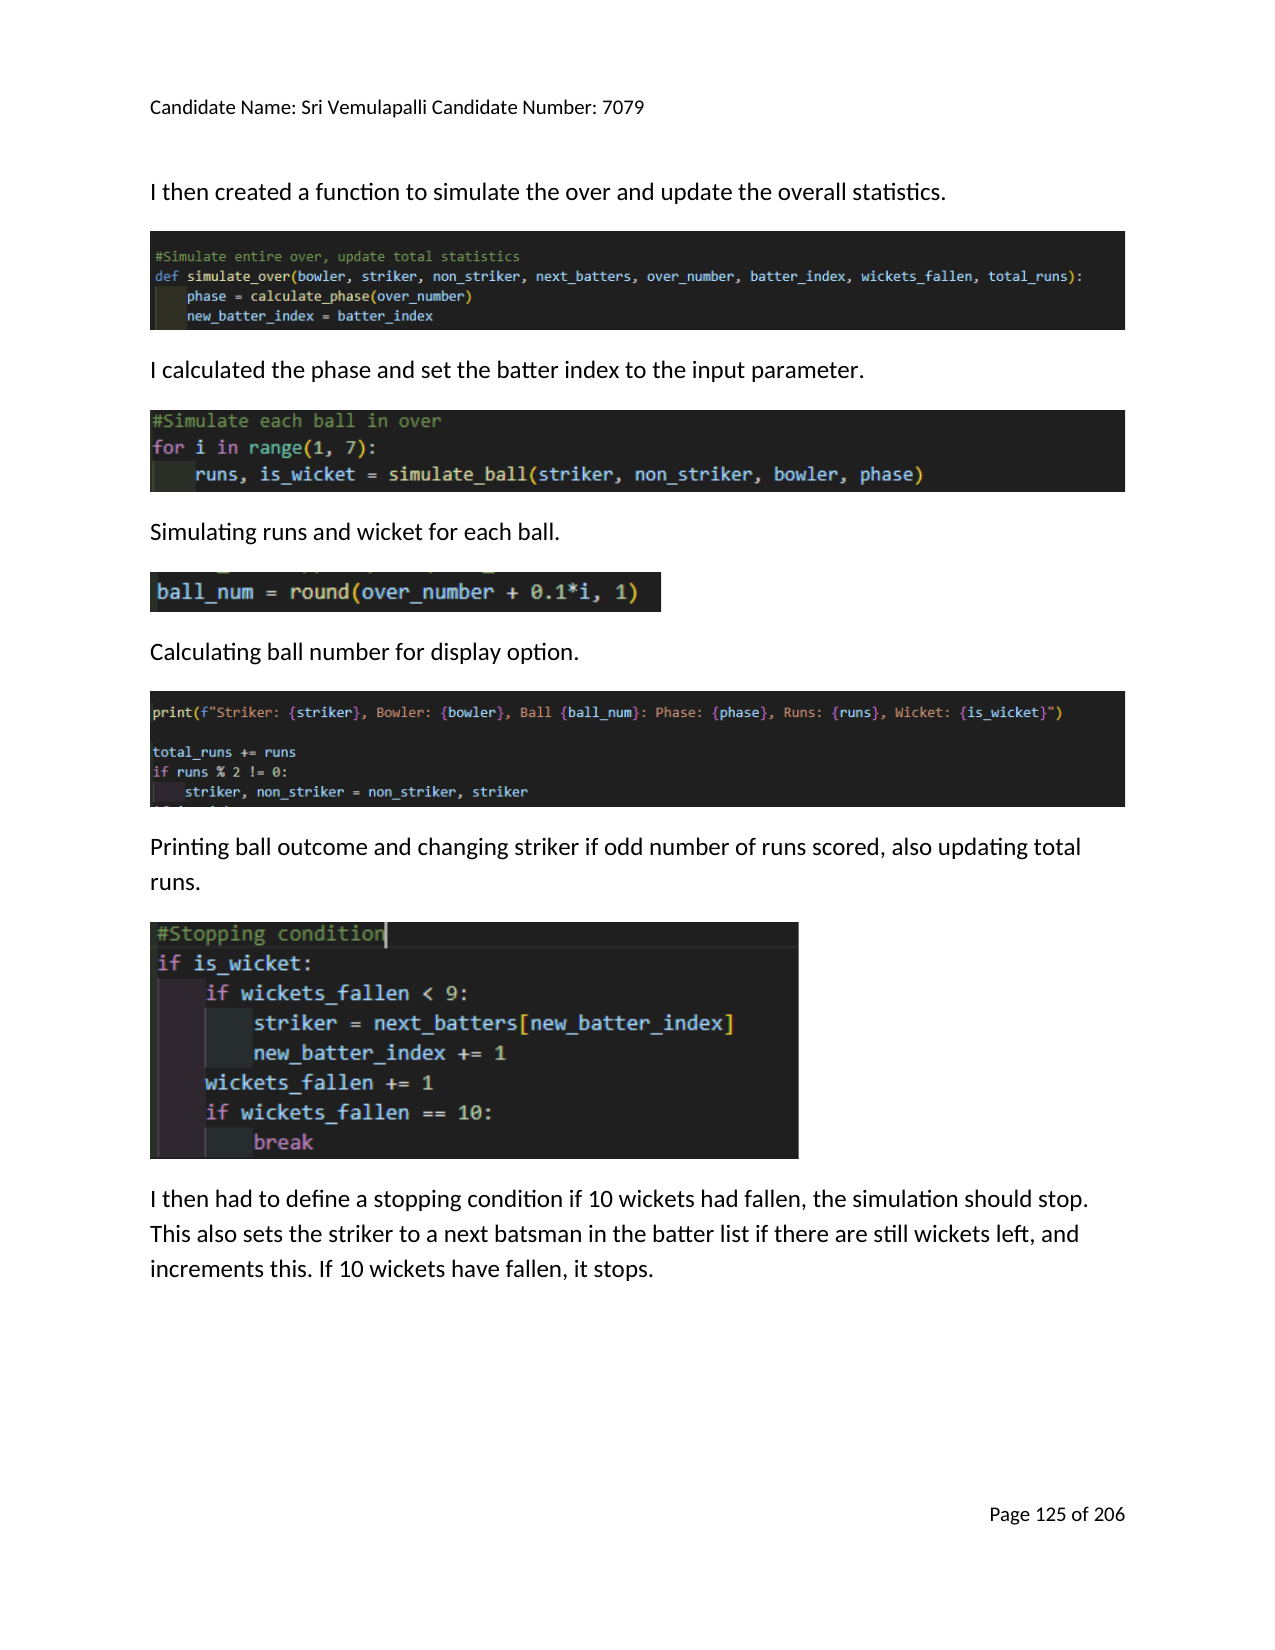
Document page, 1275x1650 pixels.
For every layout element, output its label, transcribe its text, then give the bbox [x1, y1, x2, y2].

text I then created a function to simulate the over and update the overall statistics. [150, 176, 1125, 206]
text Simulating runs and wicket for each ball. [150, 517, 1125, 547]
picture [150, 691, 1125, 807]
text I calculated the phase and set the batter index to the input parameter. [150, 354, 1125, 384]
picture [150, 231, 1125, 330]
picture [150, 572, 662, 612]
text Calculating ball number for display option. [150, 636, 1125, 667]
text I then had to define a stopping condition if 10 wickets had fallen, the simulation should stop. This also sets the striker to a next batsman in the batter list if there are still wickets left, and increments this. If 10 wickets have fallen, it stops. [150, 1183, 1125, 1283]
text Printing ball outcome and changing striker if odd number of runs scored, also updating total runs. [150, 831, 1125, 897]
picture [150, 410, 1125, 492]
picture [150, 922, 799, 1159]
